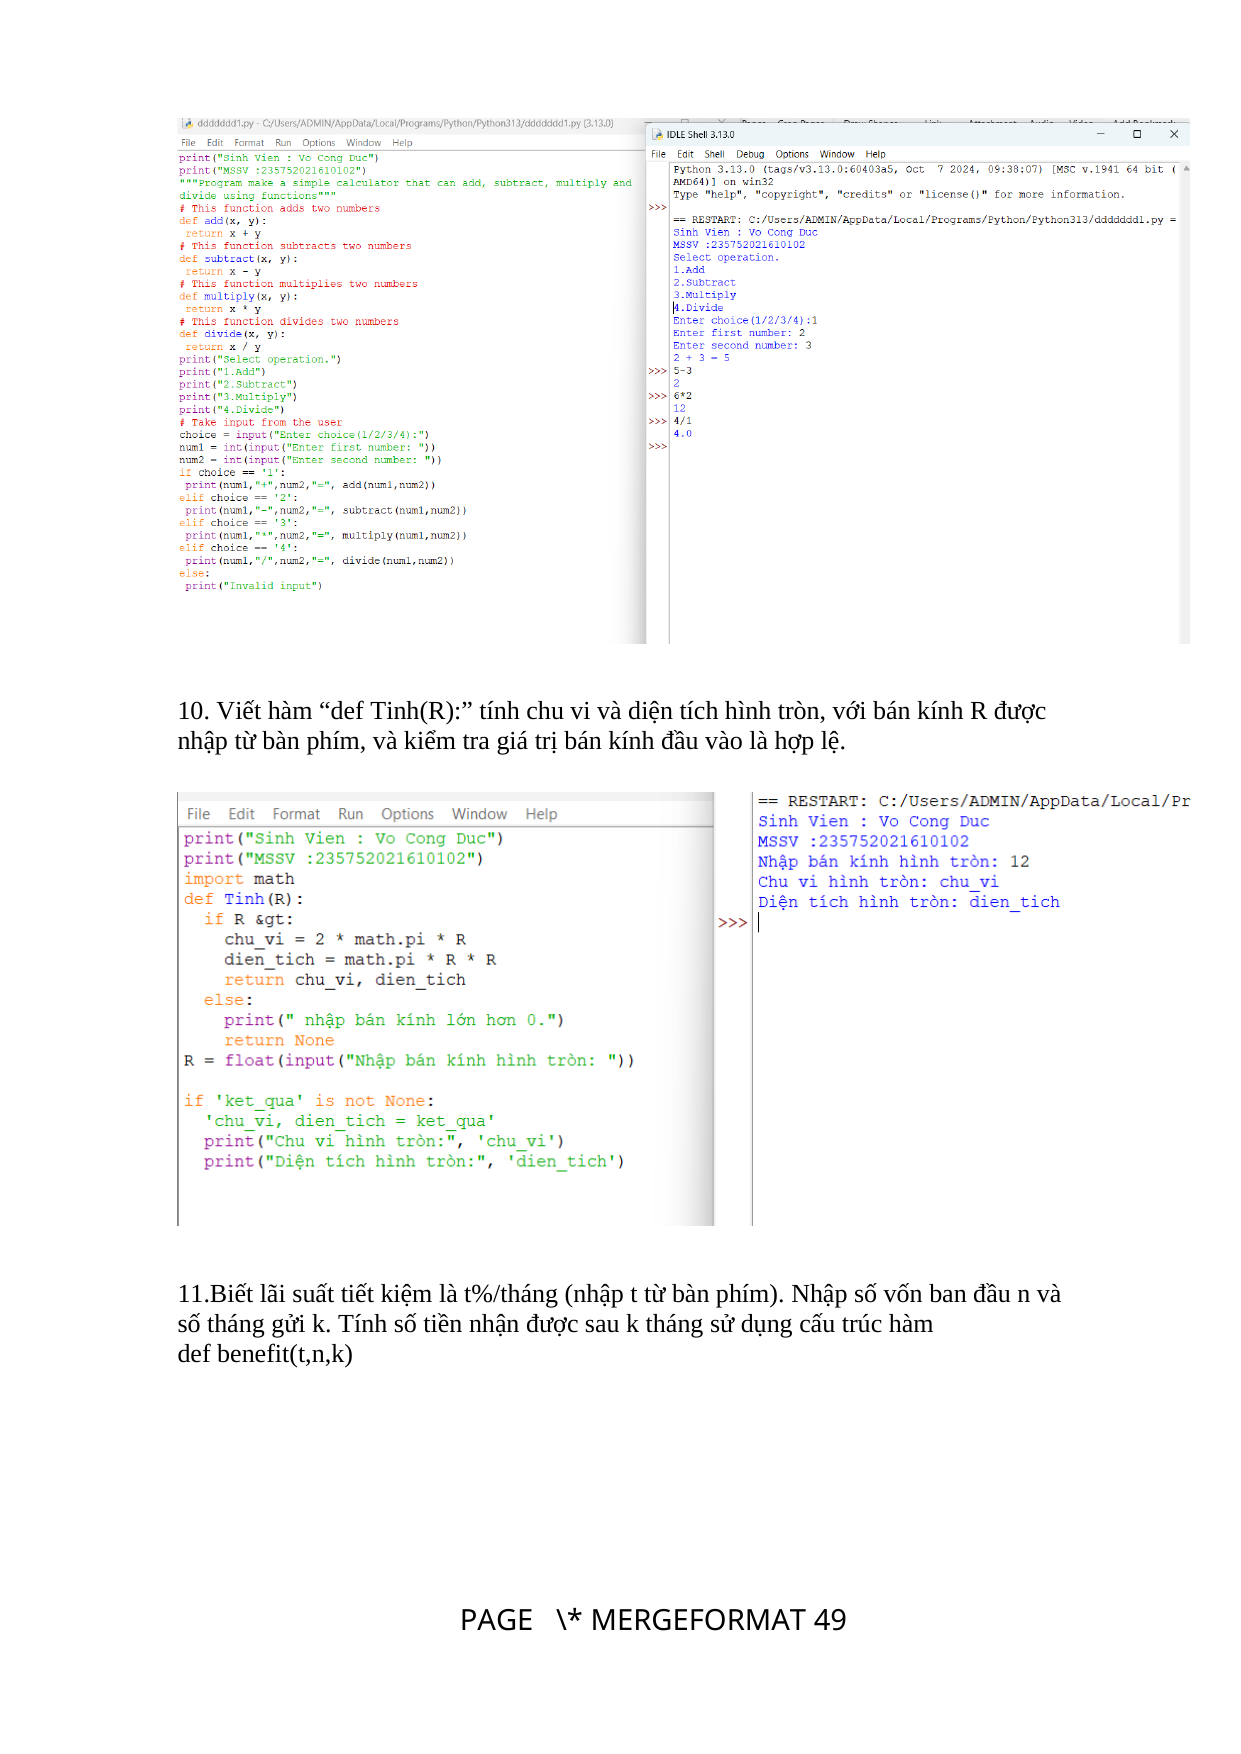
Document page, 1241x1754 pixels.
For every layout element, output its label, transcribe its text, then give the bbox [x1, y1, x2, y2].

picture [177, 792, 1192, 1226]
text số tháng gửi k. Tính số tiền nhận được sau k tháng sử dụng cấu trúc hàm [177, 1308, 1122, 1338]
text 10. Viết hàm “def Tinh(R):” tính chu vi và diện tích hình tròn, với bán kính R được [177, 695, 1122, 725]
text nhập từ bàn phím, và kiểm tra giá trị bán kính đầu vào là hợp lệ. [177, 725, 1122, 755]
picture [177, 118, 1191, 644]
text 11.Biết lãi suất tiết kiệm là t%/tháng (nhập t từ bàn phím). Nhập số vốn ban đầu n và [177, 1278, 1122, 1308]
text def benefit(t,n,k) [177, 1338, 1122, 1368]
